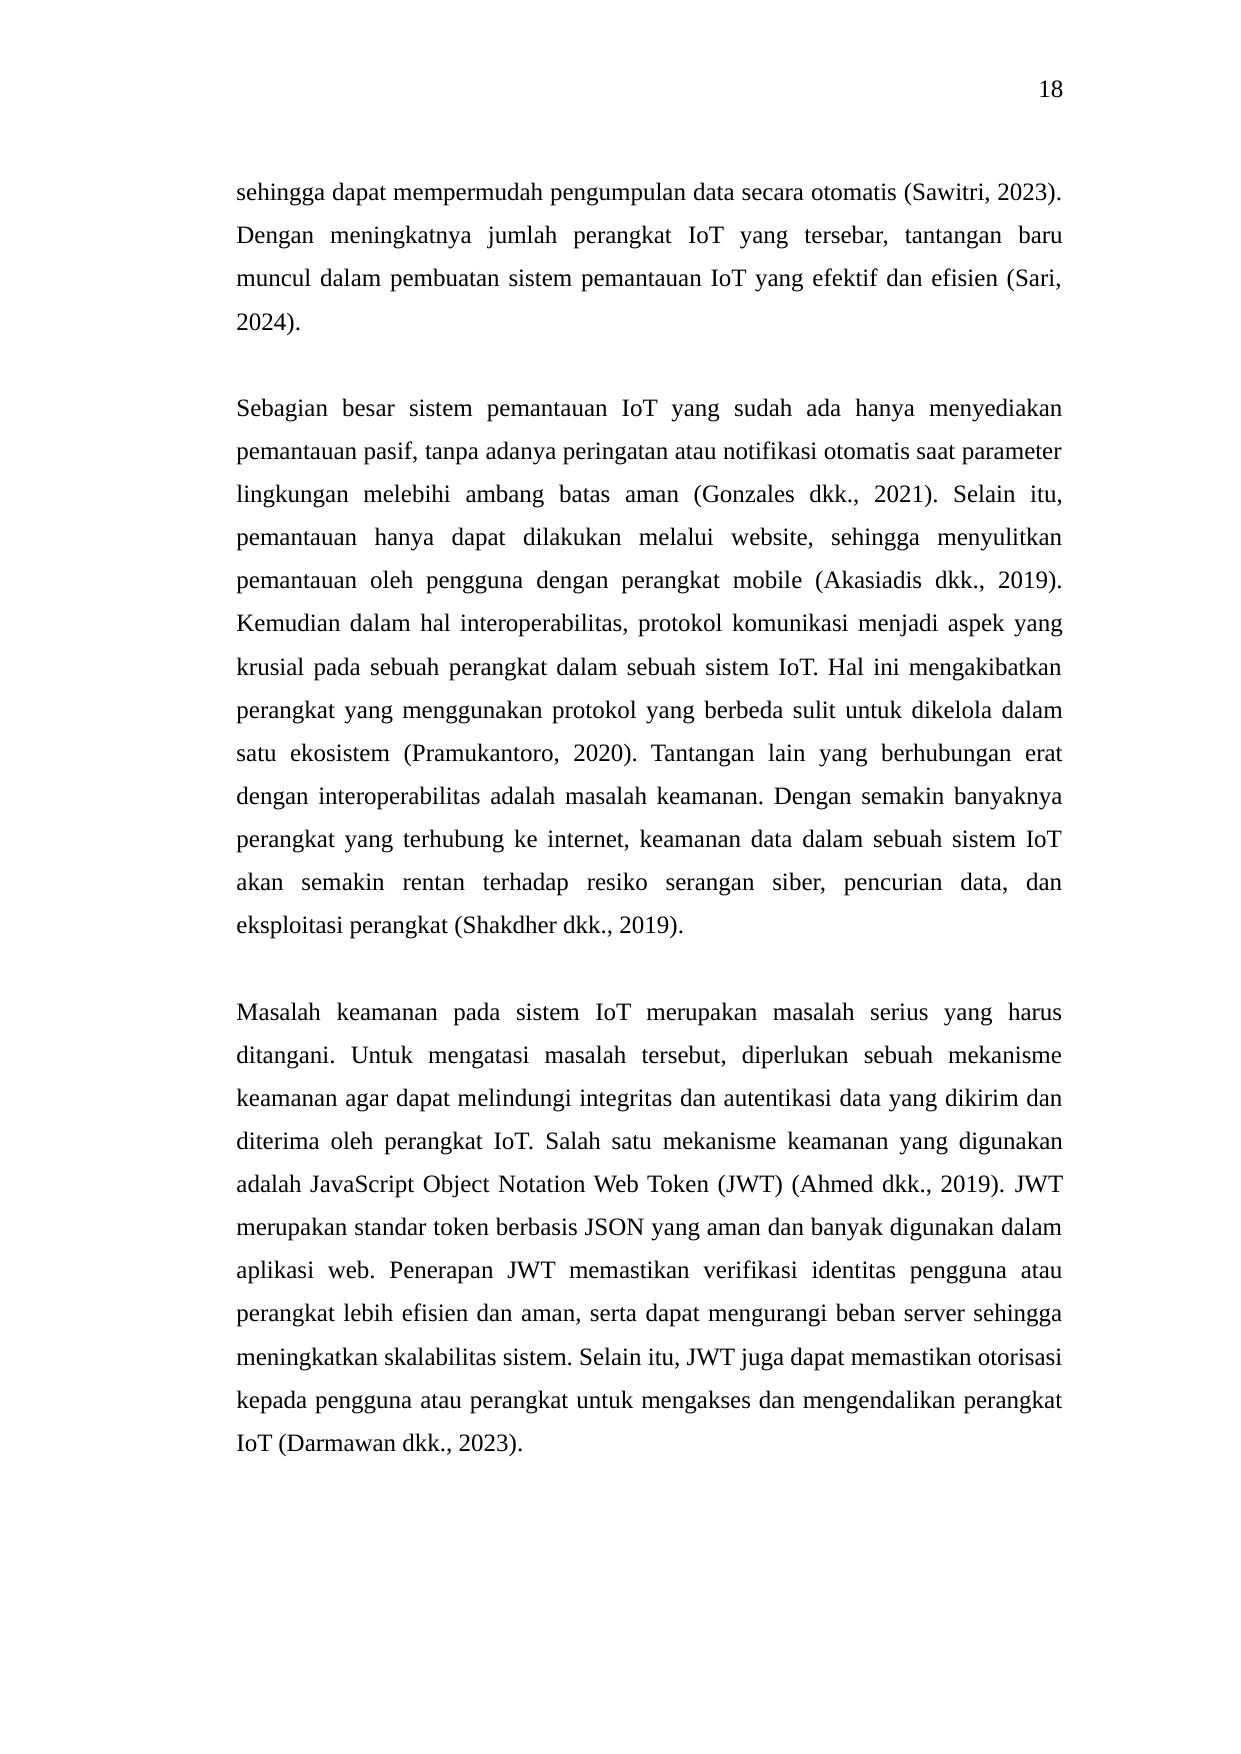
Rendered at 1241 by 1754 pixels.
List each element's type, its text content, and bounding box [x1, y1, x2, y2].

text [236, 177, 1063, 335]
text Sebagian besar sistem pemantauan IoT yang sudah ada hanya menyediakan pemantauan pasif, tanpa adanya peringatan atau notifikasi otomatis saat parameter lingkungan melebihi ambang batas aman (Gonzales dkk., 2021). Selain itu, pemantauan hanya dapat dilakukan melalui website, sehingga menyulitkan pemantauan oleh pengguna dengan perangkat mobile (Akasiadis dkk., 2019). Kemudian dalam hal interoperabilitas, protokol komunikasi menjadi aspek yang krusial pada sebuah perangkat dalam sebuah sistem IoT. Hal ini mengakibatkan perangkat yang menggunakan protokol yang berbeda sulit untuk dikelola dalam satu ekosistem (Pramukantoro, 2020). Tantangan lain yang berhubungan erat dengan interoperabilitas adalah masalah keamanan. Dengan semakin banyaknya perangkat yang terhubung ke internet, keamanan data dalam sebuah sistem IoT akan semakin rentan terhadap resiko serangan siber, pencurian data, dan eksploitasi perangkat (Shakdher dkk., 2019). [236, 393, 1063, 939]
text Masalah keamanan pada sistem IoT merupakan masalah serius yang harus ditangani. Untuk mengatasi masalah tersebut, diperlukan sebuah mekanisme keamanan agar dapat melindungi integritas dan autentikasi data yang dikirim dan diterima oleh perangkat IoT. Salah satu mekanisme keamanan yang digunakan adalah JavaScript Object Notation Web Token (JWT) (Ahmed dkk., 2019). JWT merupakan standar token berbasis JSON yang aman dan banyak digunakan dalam aplikasi web. Penerapan JWT memastikan verifikasi identitas pengguna atau perangkat lebih efisien dan aman, serta dapat mengurangi beban server sehingga meningkatkan skalabilitas sistem. Selain itu, JWT juga dapat memastikan otorisasi kepada pengguna atau perangkat untuk mengakses dan mengendalikan perangkat IoT (Darmawan dkk., 2023). [236, 997, 1063, 1457]
